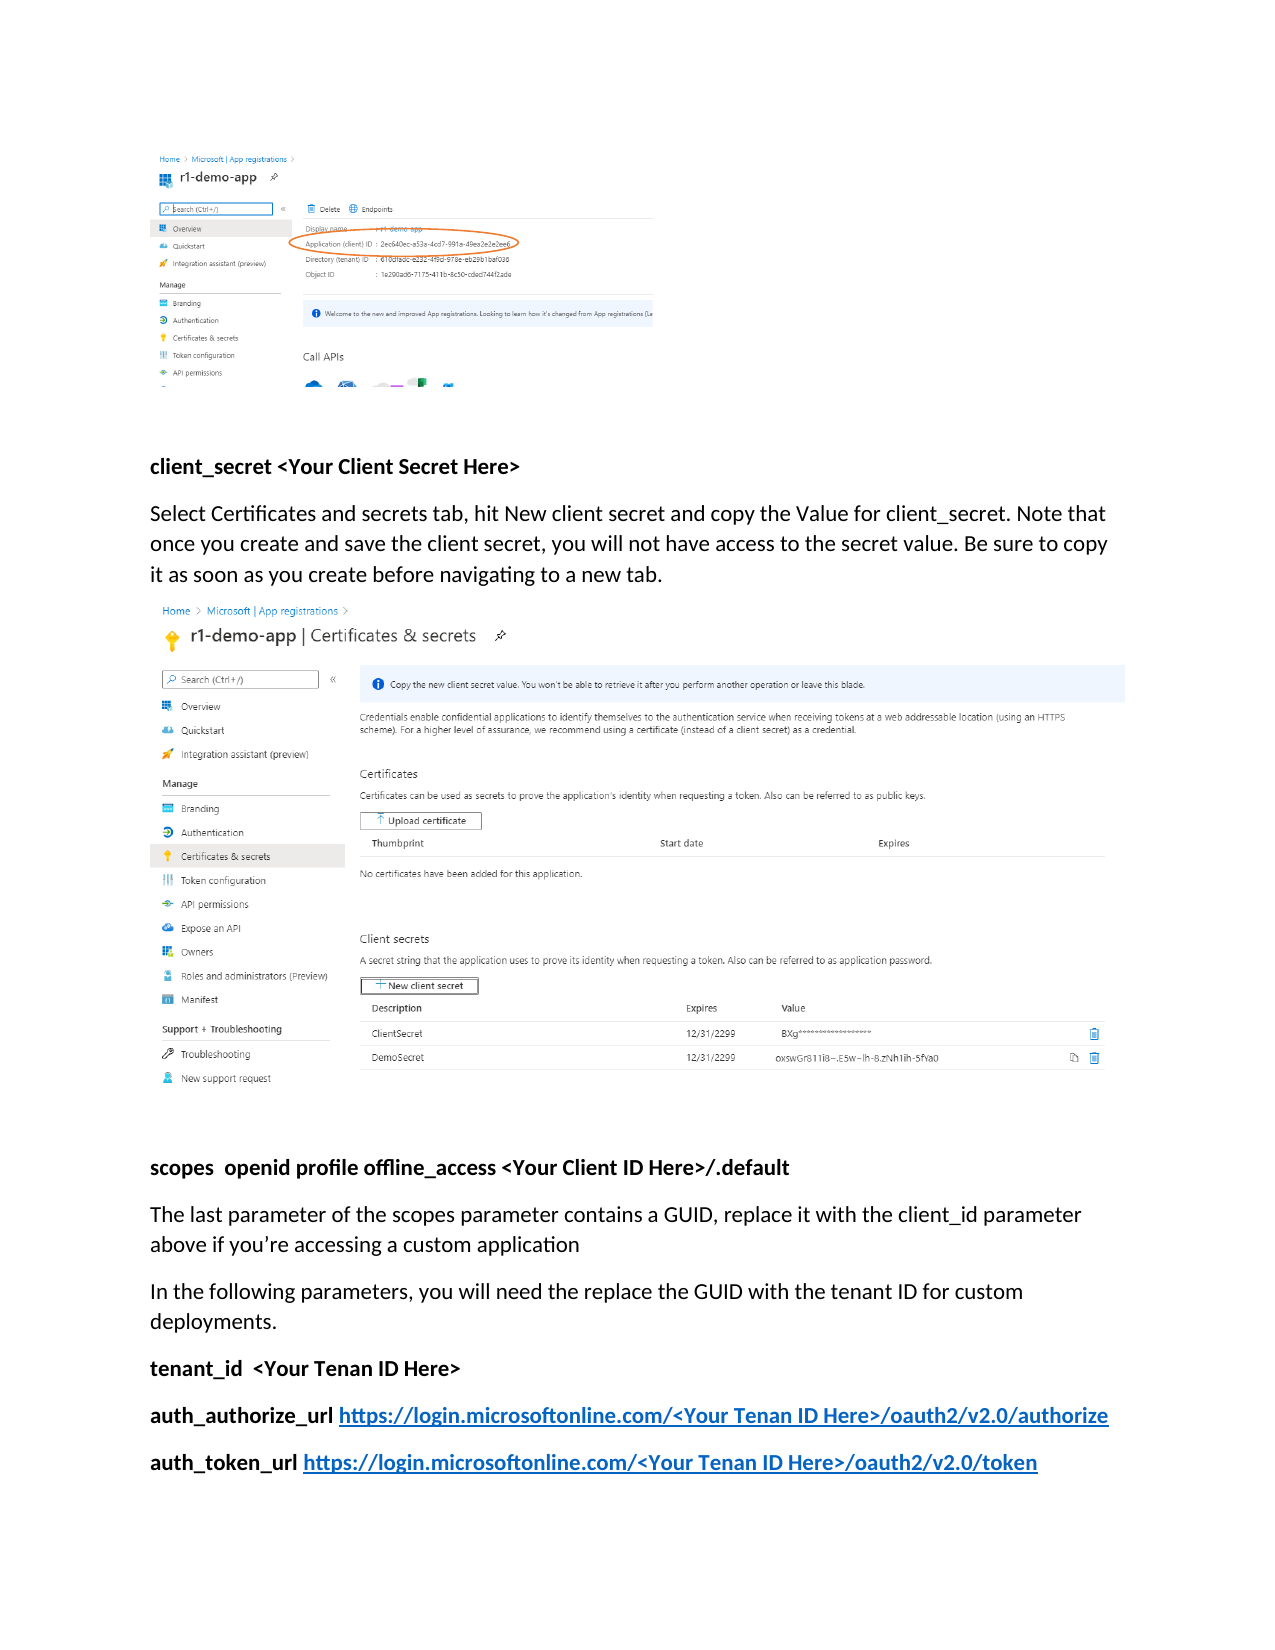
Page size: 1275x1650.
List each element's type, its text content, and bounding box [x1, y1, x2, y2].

text tenant_id <Your Tenan ID Here> [150, 1354, 1125, 1382]
picture [150, 606, 1125, 1088]
text scopes openid profile offline_access <Your Client ID Here>/.default [150, 1153, 1125, 1181]
text auth_token_url https://login.microsoftonline.com/<Your Tenan ID Here>/oauth2/v2.0/token [150, 1448, 1125, 1476]
text In the following parameters, you will need the replace the GUID with the tenant ID for custom deployments. [150, 1277, 1125, 1335]
text auth_authorize_url https://login.microsoftonline.com/<Your Tenan ID Here>/oauth2/v2.0/authorize [150, 1401, 1125, 1429]
picture [150, 150, 653, 387]
text The last parameter of the scopes parameter contains a GUID, replace it with the client_id parameter above if you’re accessing a custom application [150, 1200, 1125, 1258]
text Select Certificates and secrets tab, hit New client secret and copy the Value for client_secret. Note that once you create and save the client secret, you will not have access to the secret value. Be sure to copy it as soon as you create before navigating to a new tab. [150, 499, 1125, 588]
text client_secret <Your Client Secret Here> [150, 452, 1125, 481]
